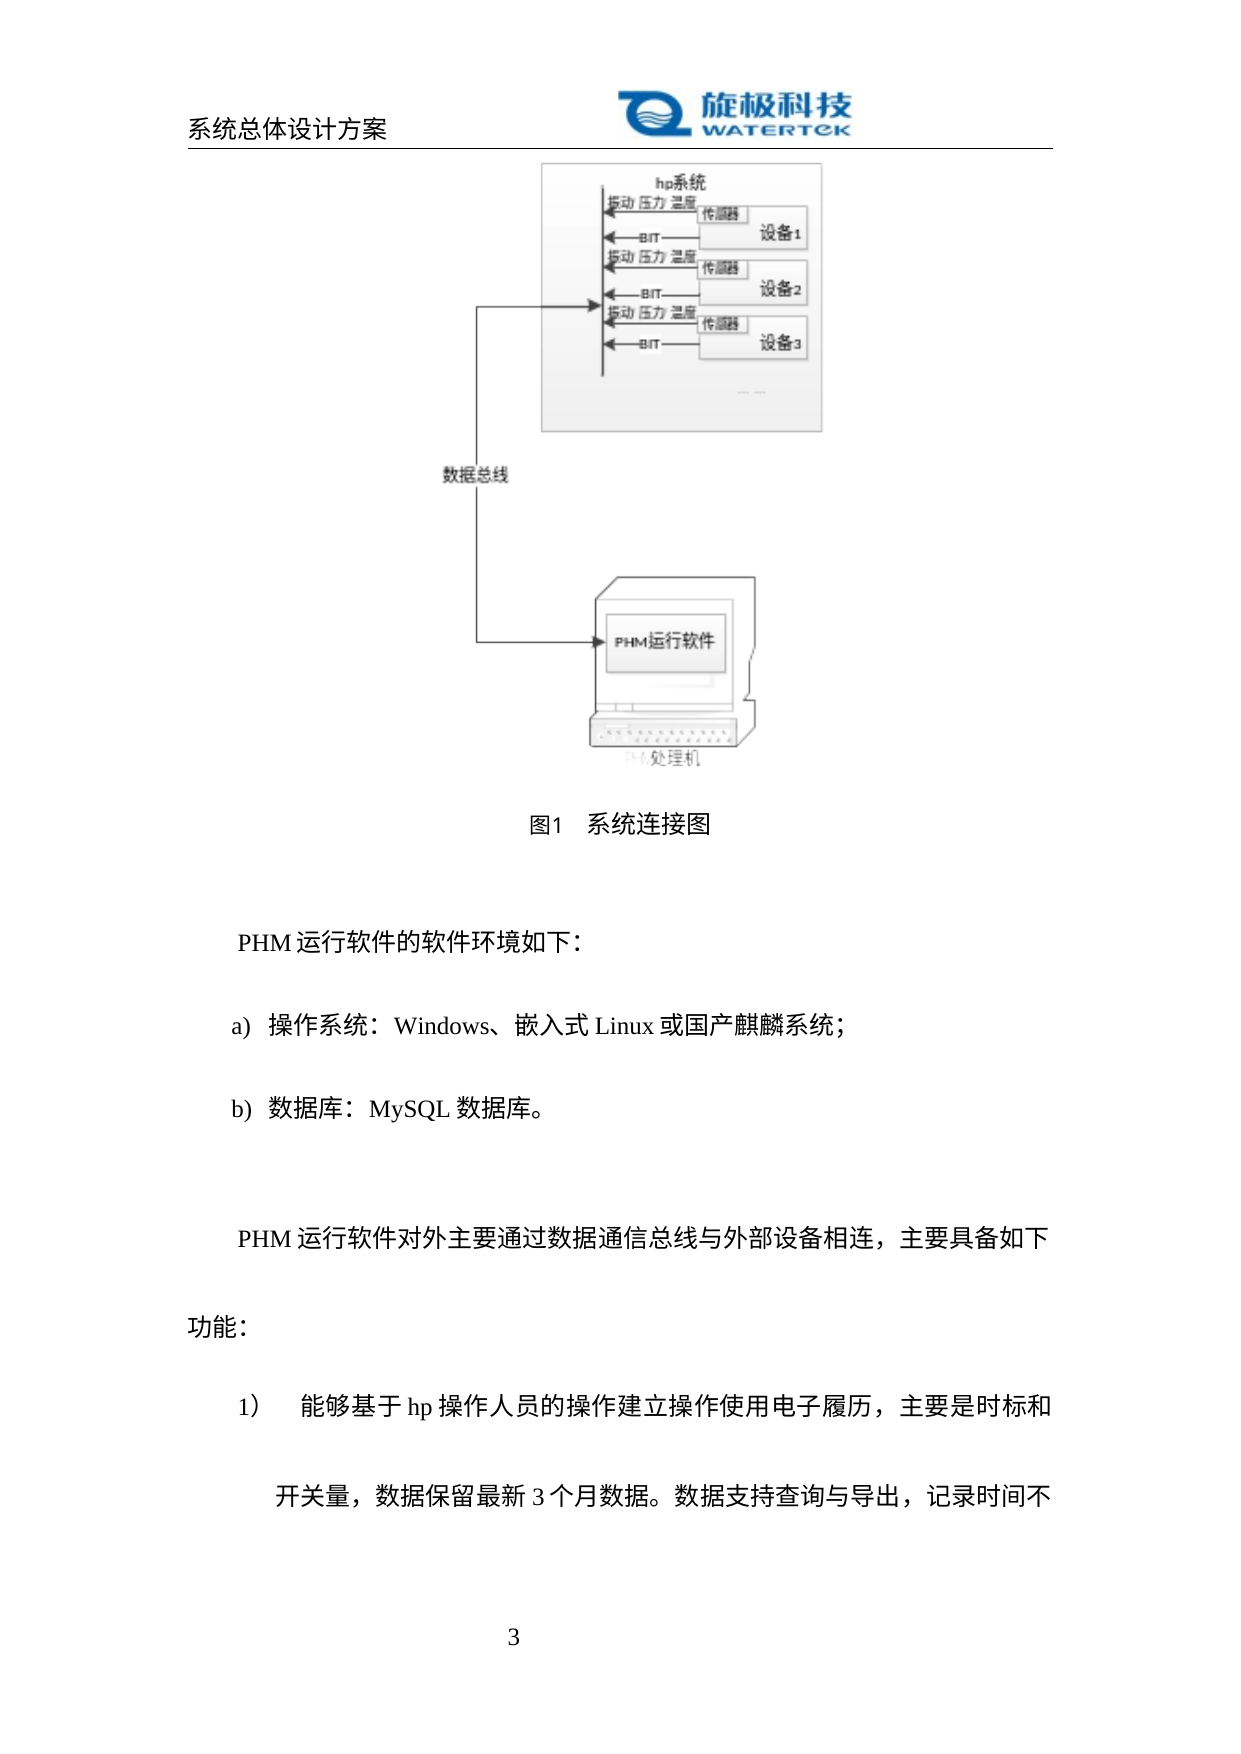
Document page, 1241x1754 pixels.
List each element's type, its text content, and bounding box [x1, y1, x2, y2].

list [237, 1372, 1053, 1527]
text 系统连接图 [187, 790, 1053, 855]
picture [617, 88, 855, 139]
list PHM运行软件的软件环境如下： [187, 908, 1053, 973]
list 操作系统：Windows、嵌入式Linux或国产麒麟系统； [231, 991, 1053, 1056]
text PHM运行软件对外主要通过数据通信总线与外部设备相连，主要具备如下功能： [187, 1204, 1053, 1358]
list 数据库：MySQL数据库。 [231, 1074, 1053, 1139]
